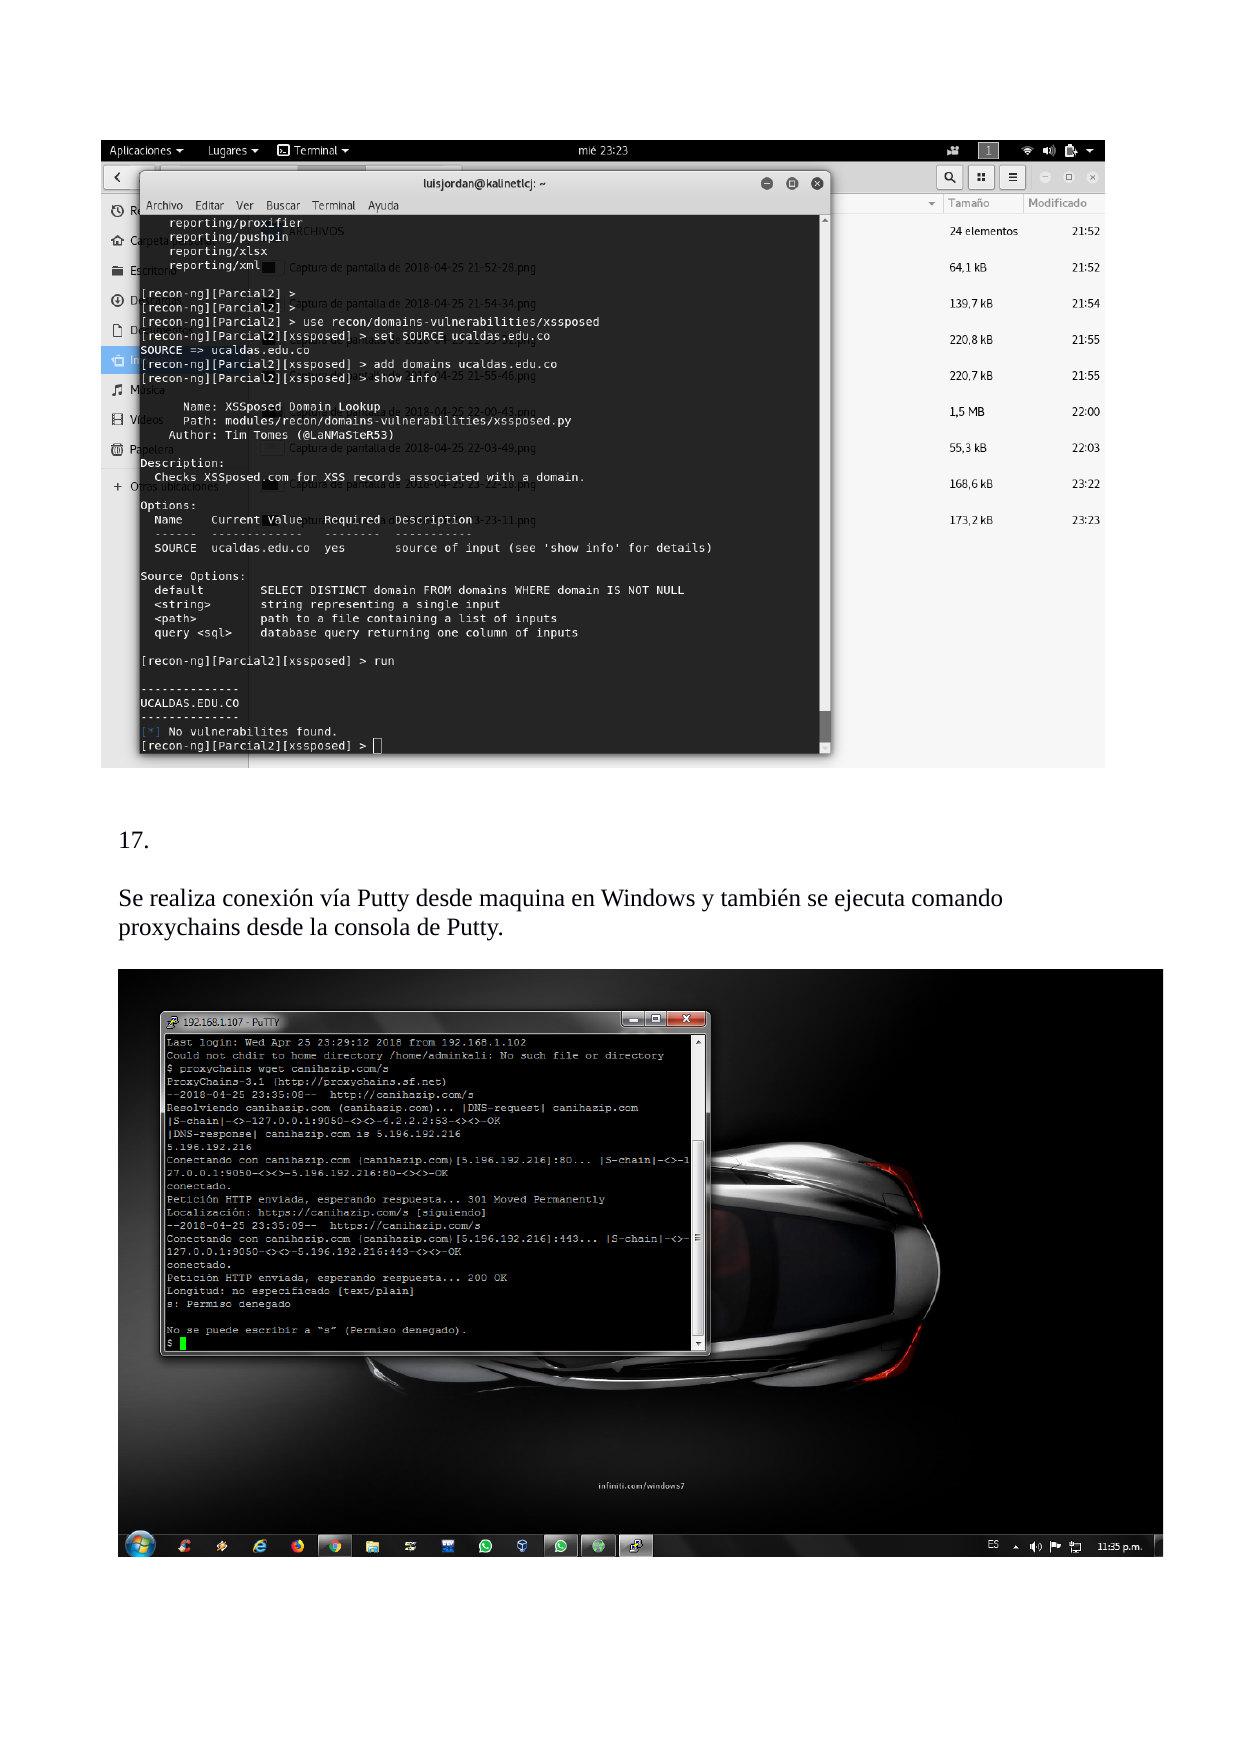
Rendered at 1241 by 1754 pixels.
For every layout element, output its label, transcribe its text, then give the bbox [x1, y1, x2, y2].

text 17. [118, 826, 1122, 854]
text Se realiza conexión vía Putty desde maquina en Windows y también se ejecuta comando proxychains desde la consola de Putty. [118, 883, 1122, 941]
picture [118, 969, 1164, 1557]
picture [101, 140, 1105, 768]
